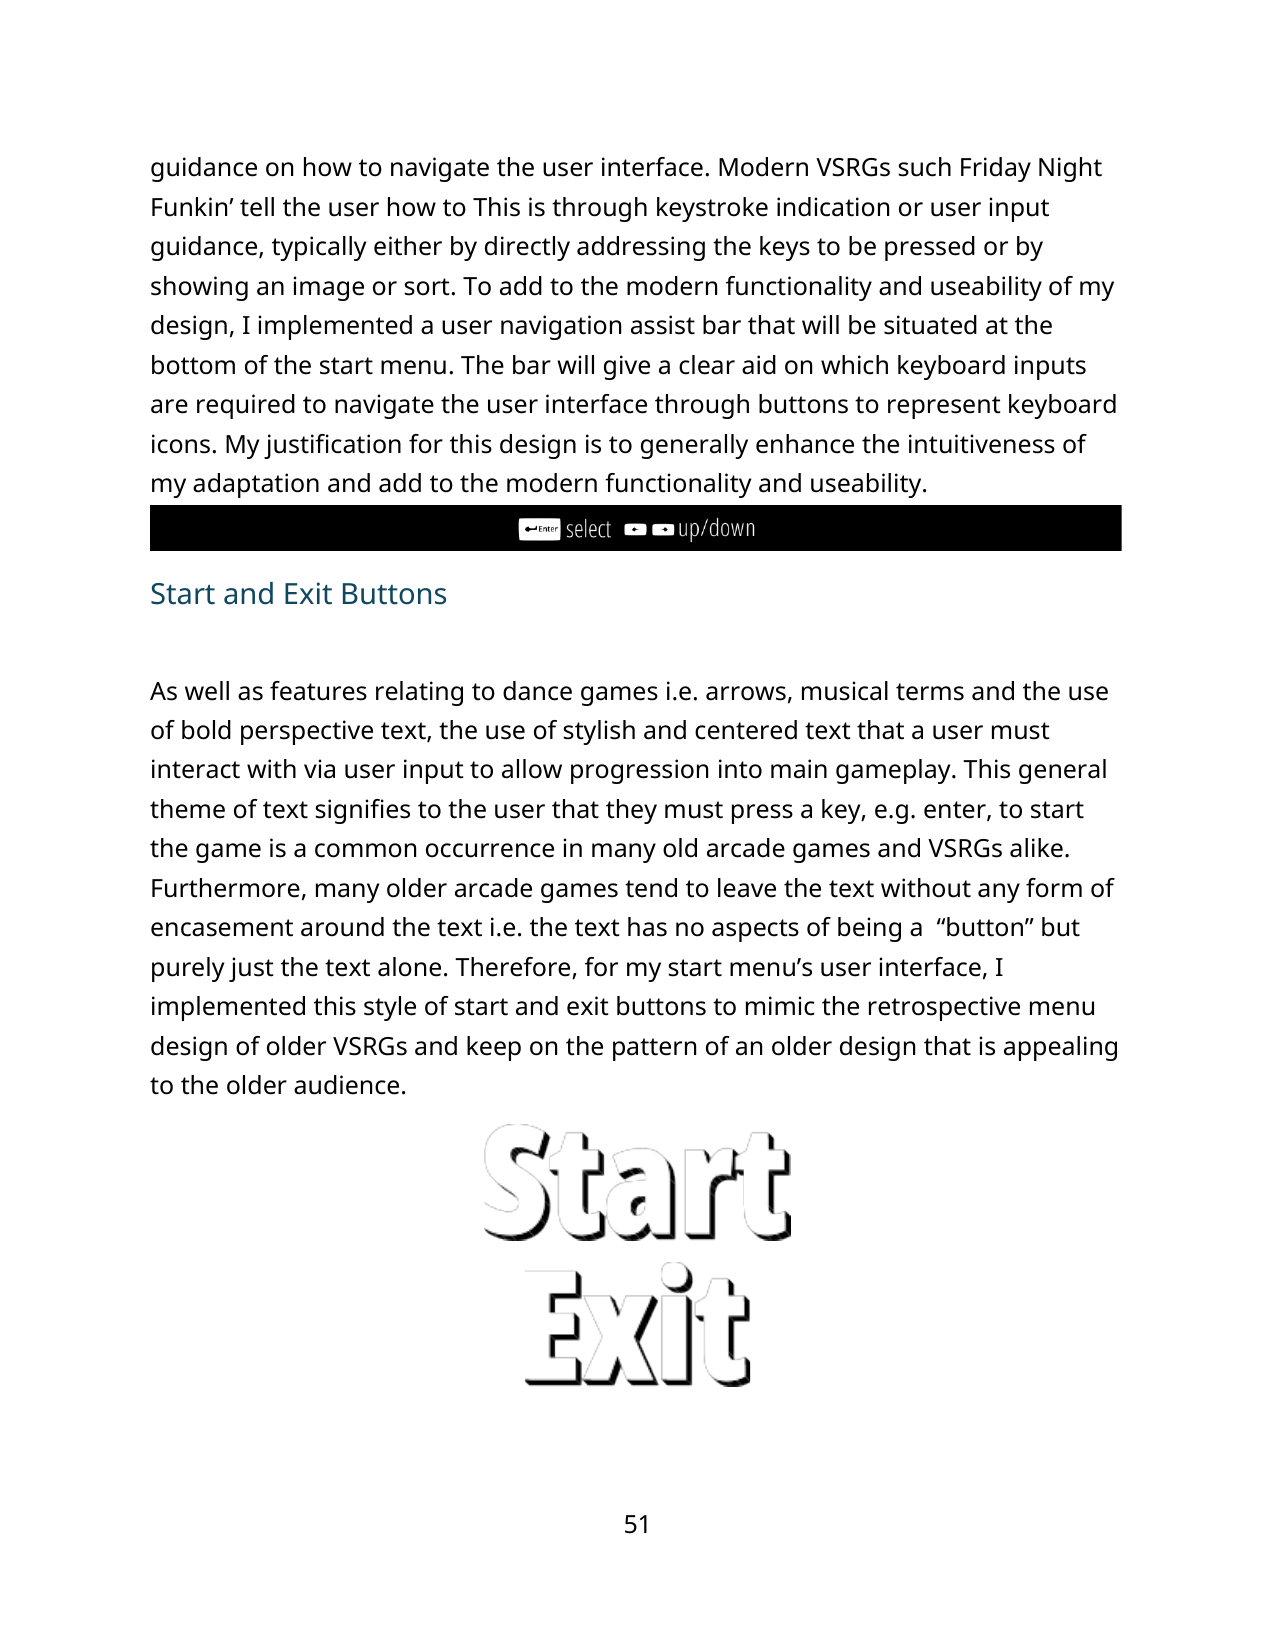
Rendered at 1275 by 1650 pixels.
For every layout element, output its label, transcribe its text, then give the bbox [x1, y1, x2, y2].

picture [524, 1262, 751, 1387]
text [150, 150, 1125, 551]
picture [150, 505, 1122, 551]
picture [484, 1124, 791, 1241]
text As well as features relating to dance games i.e. arrows, musical terms and the use of bold perspective text, the use of stylish and centered text that a user must interact with via user input to allow progression into main gameplay. This general theme of text signifies to the user that they must press a key, e.g. enter, to start the game is a common occurrence in many old arcade games and VSRGs alike. Furthermore, many older arcade games tend to leave the text without any form of encasement around the text i.e. the text has no aspects of being a “button” but purely just the text alone. Therefore, for my start menu’s user interface, I implemented this style of start and exit buttons to mimic the retrospective menu design of older VSRGs and keep on the pattern of an older design that is appealing to the older audience. [150, 673, 1125, 1102]
subtitle Start and Exit Buttons [150, 573, 1125, 659]
